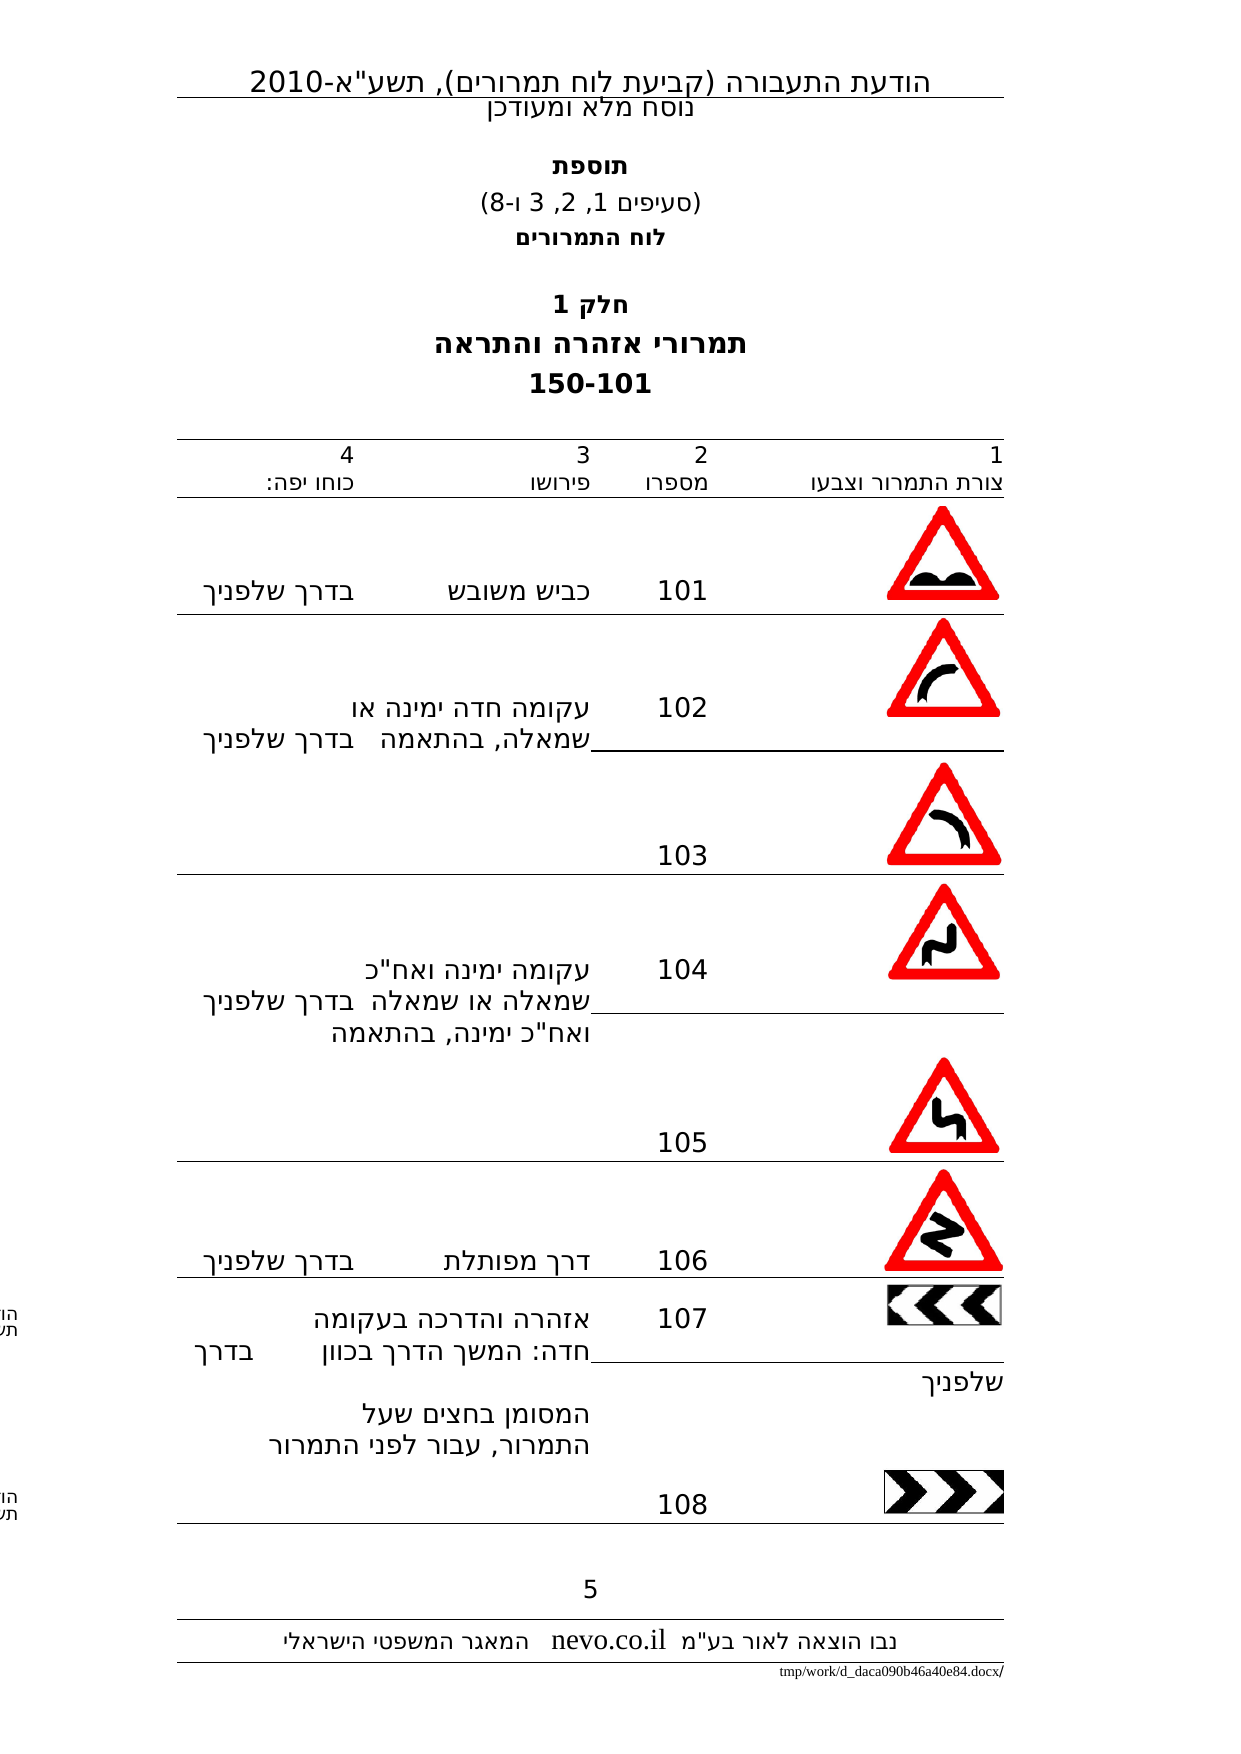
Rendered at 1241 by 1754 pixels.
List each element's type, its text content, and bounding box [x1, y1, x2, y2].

text תמרורי אזהרה והתראה [177, 327, 1004, 361]
text ואח"כ ימינה, בהתאמה [177, 1017, 1004, 1049]
text המסומן בחצים שעל [177, 1395, 1004, 1426]
text תוספת [177, 151, 1004, 180]
text שמאלה, בהתאמה בדרך שלפניך [177, 723, 1004, 755]
text 102 עקומה חדה ימינה או [177, 615, 1004, 723]
text (סעיפים 1, 2, 3 ו-8) [177, 188, 1004, 217]
text צורת התמרור וצבעו מספרו פירושו כוחו יפה: [177, 469, 1004, 497]
text לוח התמרורים [177, 224, 1004, 251]
text 1 2 3 4 [177, 440, 1004, 469]
text 108 [177, 1468, 1004, 1523]
text 101 כביש משובש בדרך שלפניך [177, 506, 1004, 606]
text שמאלה או שמאלה בדרך שלפניך [177, 986, 1004, 1017]
text 105 [177, 1056, 1004, 1161]
text חלק 1 [177, 290, 1004, 319]
text התמרור, עבור לפני התמרור [177, 1426, 1004, 1461]
text 150-101 [177, 368, 1004, 400]
text 106 דרך מפותלת בדרך שלפניך [177, 1170, 1004, 1277]
text חדה: המשך הדרך בכוון בדרך שלפניך [177, 1332, 1004, 1395]
text 107 אזהרה והדרכה בעקומה [177, 1278, 1004, 1332]
text 104 עקומה ימינה ואח"כ [177, 882, 1004, 986]
text 103 [177, 763, 1004, 874]
